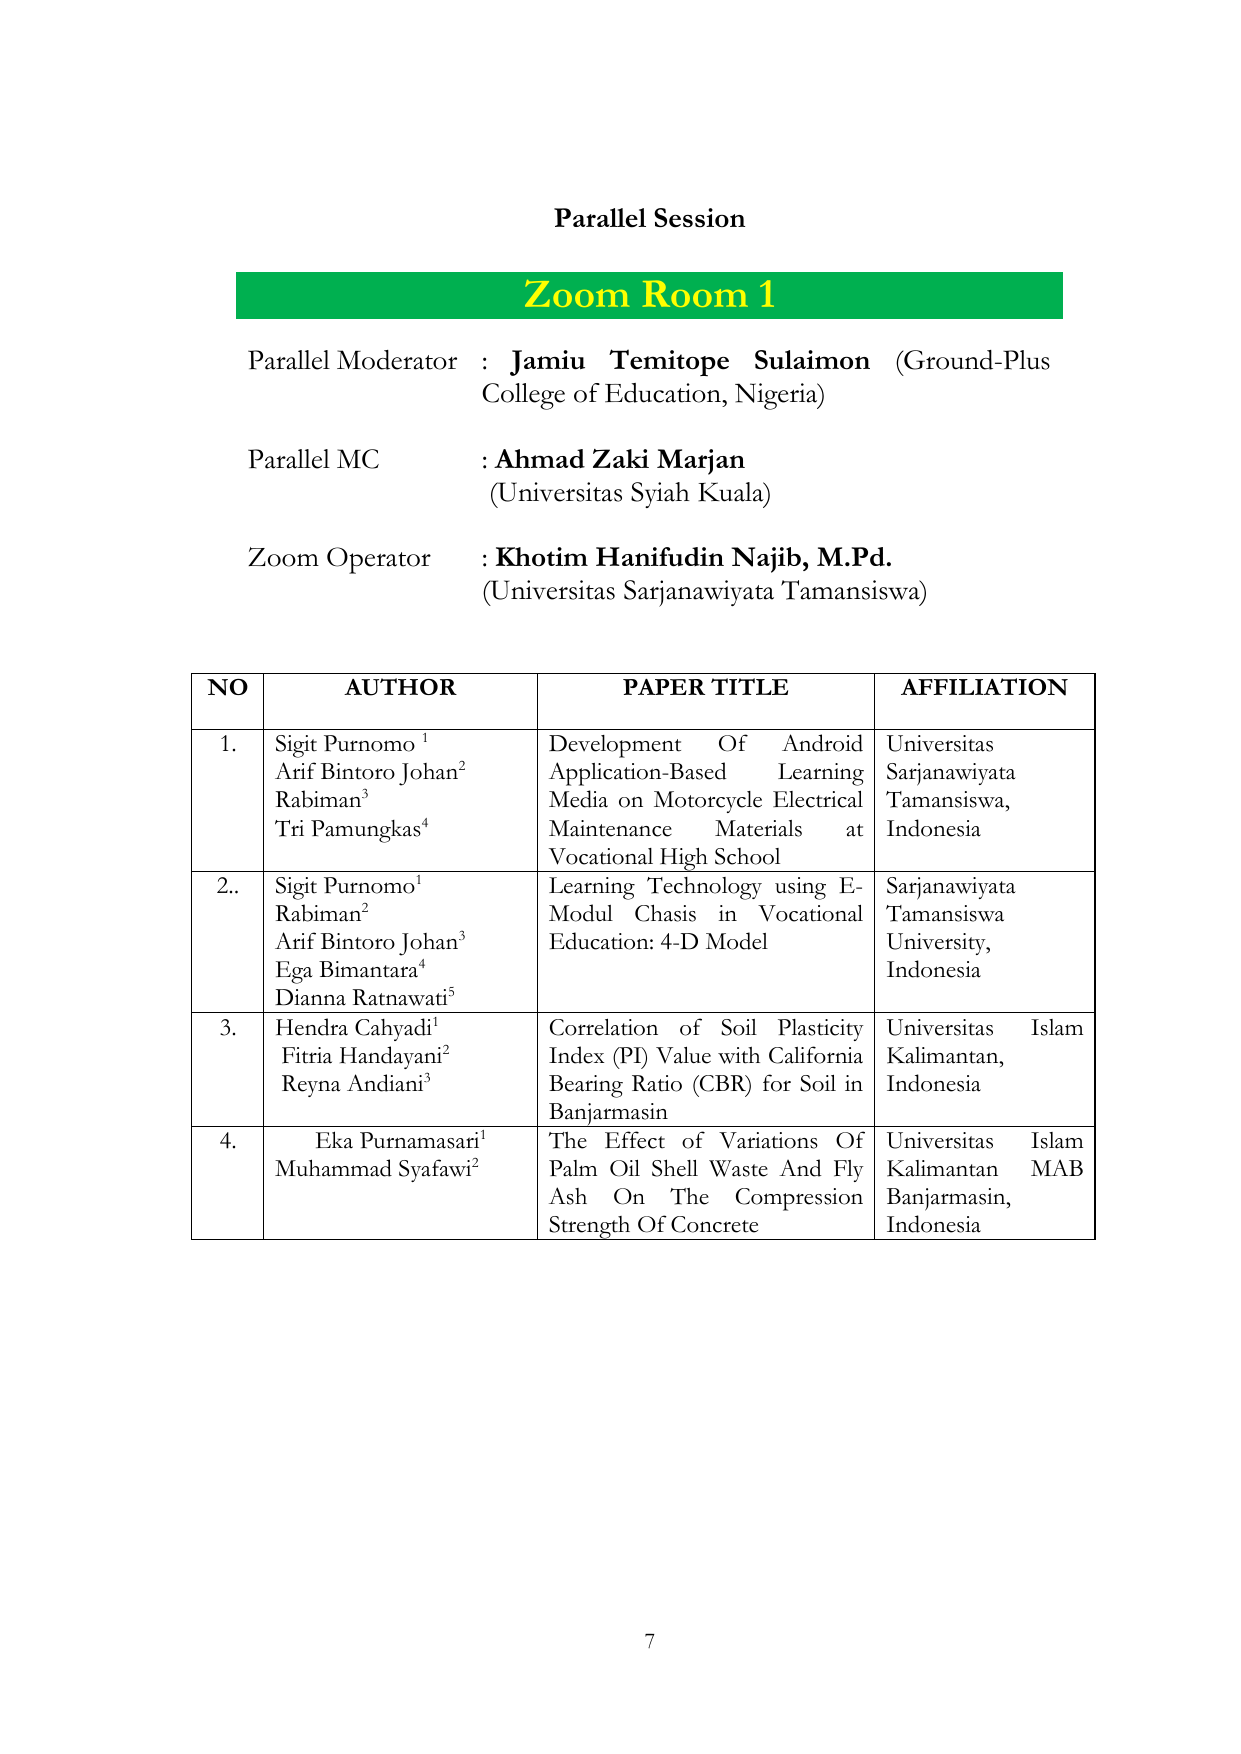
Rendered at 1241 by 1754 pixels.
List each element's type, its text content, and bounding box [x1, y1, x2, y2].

subtitle Zoom Room 1 [236, 272, 1063, 319]
table_cell Development Of Android Application-Based Learning Media on Motorcycle Electrical Maintenance Materials at Vocational High School [538, 730, 874, 871]
table_cell : Khotim Hanifudin Najib, M.Pd. (Universitas Sarjanawiyata Tamansiswa) [470, 542, 1062, 640]
table_cell Universitas Islam Kalimantan, Indonesia [875, 1013, 1094, 1126]
table_cell Sigit Purnomo 1 Arif Bintoro Johan2 Rabiman3 Tri Pamungkas4 [264, 730, 537, 871]
table_cell Correlation of Soil Plasticity Index (PI) Value with California Bearing Ratio (CBR) for Soil in Banjarmasin [538, 1013, 874, 1126]
table_header AFFILIATION [875, 674, 1094, 729]
table_header : Jamiu Temitope Sulaimon (Ground-Plus College of Education, Nigeria) [470, 345, 1062, 443]
table_header AUTHOR [264, 674, 537, 729]
subtitle Parallel Session [236, 202, 1063, 235]
table_cell 2.. [192, 872, 263, 1012]
table_cell Hendra Cahyadi1 Fitria Handayani2 Reyna Andiani3 [264, 1013, 537, 1126]
table_cell Universitas Sarjanawiyata Tamansiswa, Indonesia [875, 730, 1094, 871]
table_cell Parallel MC [236, 443, 470, 542]
table_cell The Effect of Variations Of Palm Oil Shell Waste And Fly Ash On The Compression Strength Of Concrete [538, 1127, 874, 1239]
table_cell 4. [192, 1127, 263, 1239]
table_cell Universitas Islam Kalimantan MAB Banjarmasin, Indonesia [875, 1127, 1094, 1239]
table_header NO [192, 674, 263, 729]
table_cell Zoom Operator [236, 542, 470, 640]
table_cell Sigit Purnomo1 Rabiman2 Arif Bintoro Johan3 Ega Bimantara4 Dianna Ratnawati5 [264, 872, 537, 1012]
table_cell Learning Technology using E-Modul Chasis in Vocational Education: 4-D Model [538, 872, 874, 1012]
table_cell : Ahmad Zaki Marjan (Universitas Syiah Kuala) [470, 443, 1062, 542]
table_cell Sarjanawiyata Tamansiswa University, Indonesia [875, 872, 1094, 1012]
table_header PAPER TITLE [538, 674, 874, 729]
table_cell 1. [192, 730, 263, 871]
table_cell Eka Purnamasari1 Muhammad Syafawi2 [264, 1127, 537, 1239]
table_header Parallel Moderator [236, 345, 470, 443]
table_cell 3. [192, 1013, 263, 1126]
